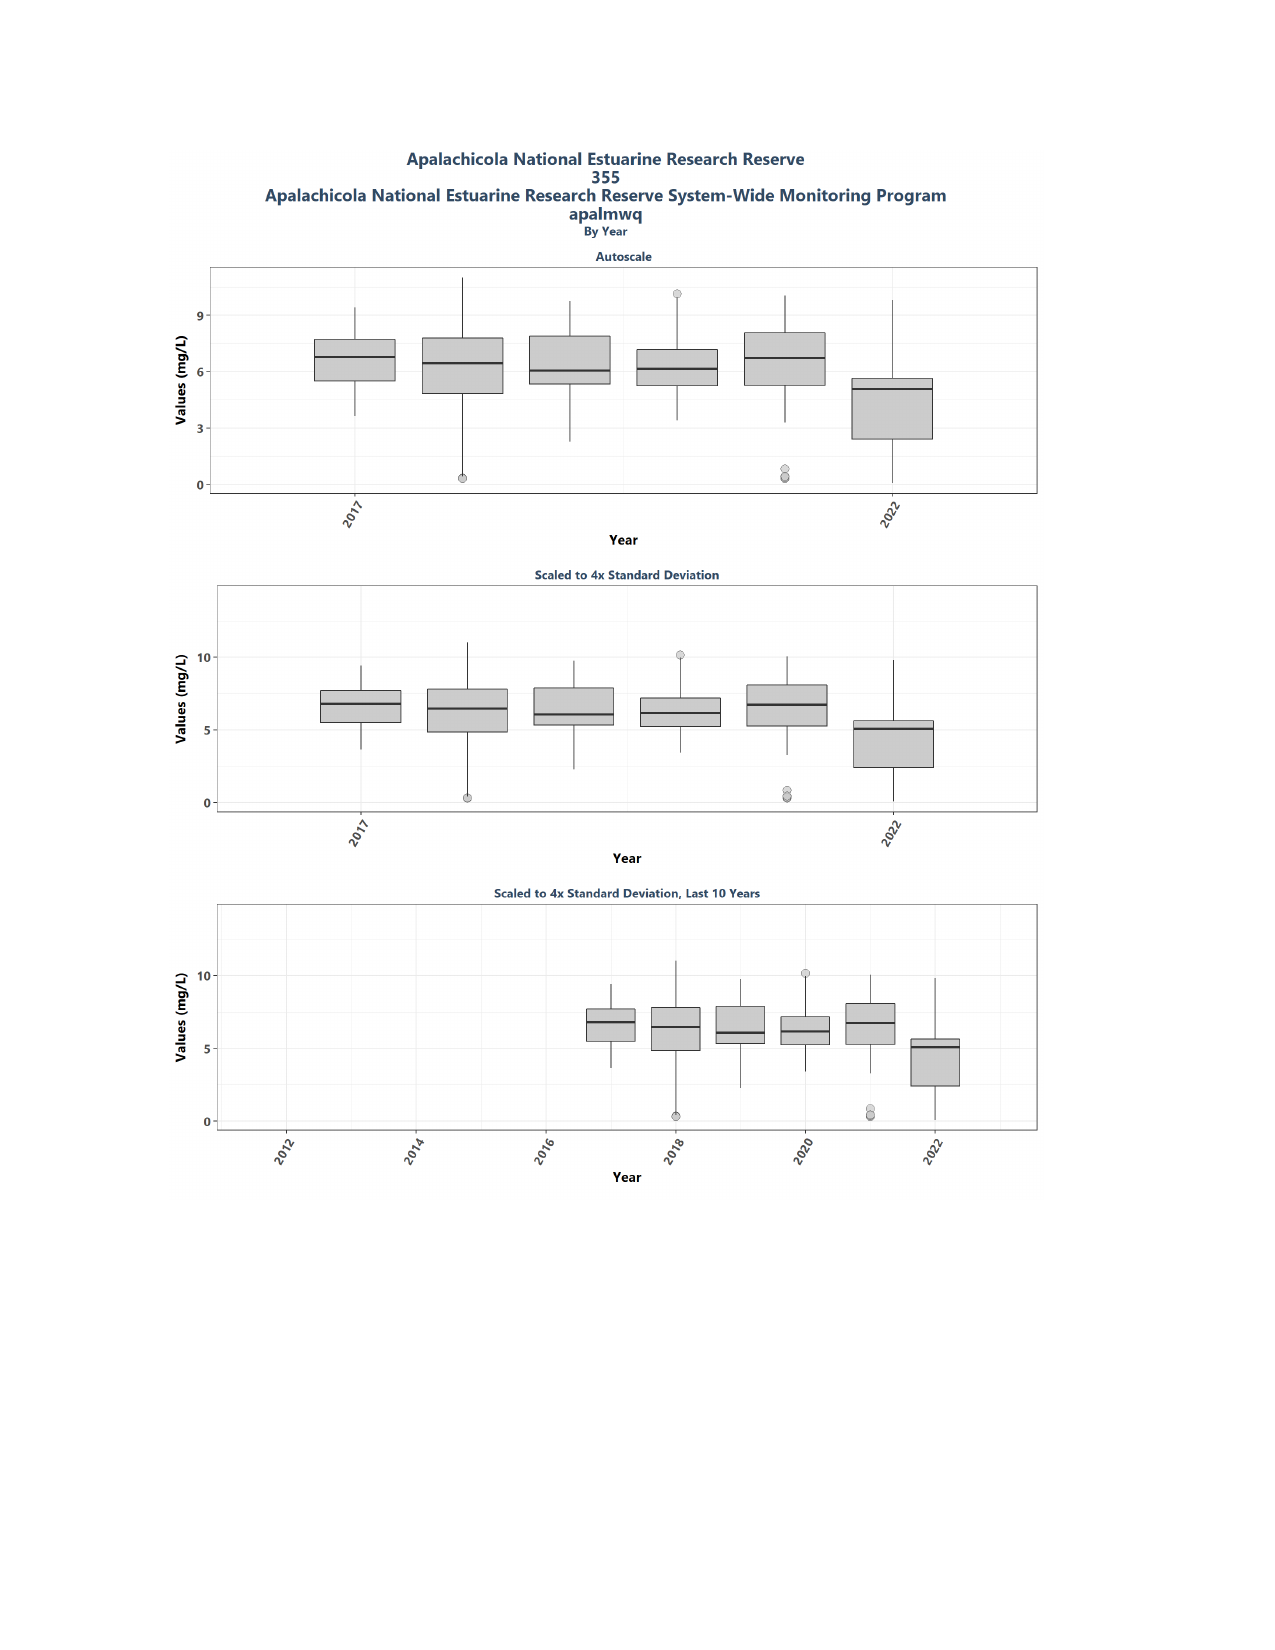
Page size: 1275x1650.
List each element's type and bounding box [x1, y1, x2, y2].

picture [168, 150, 1044, 1200]
